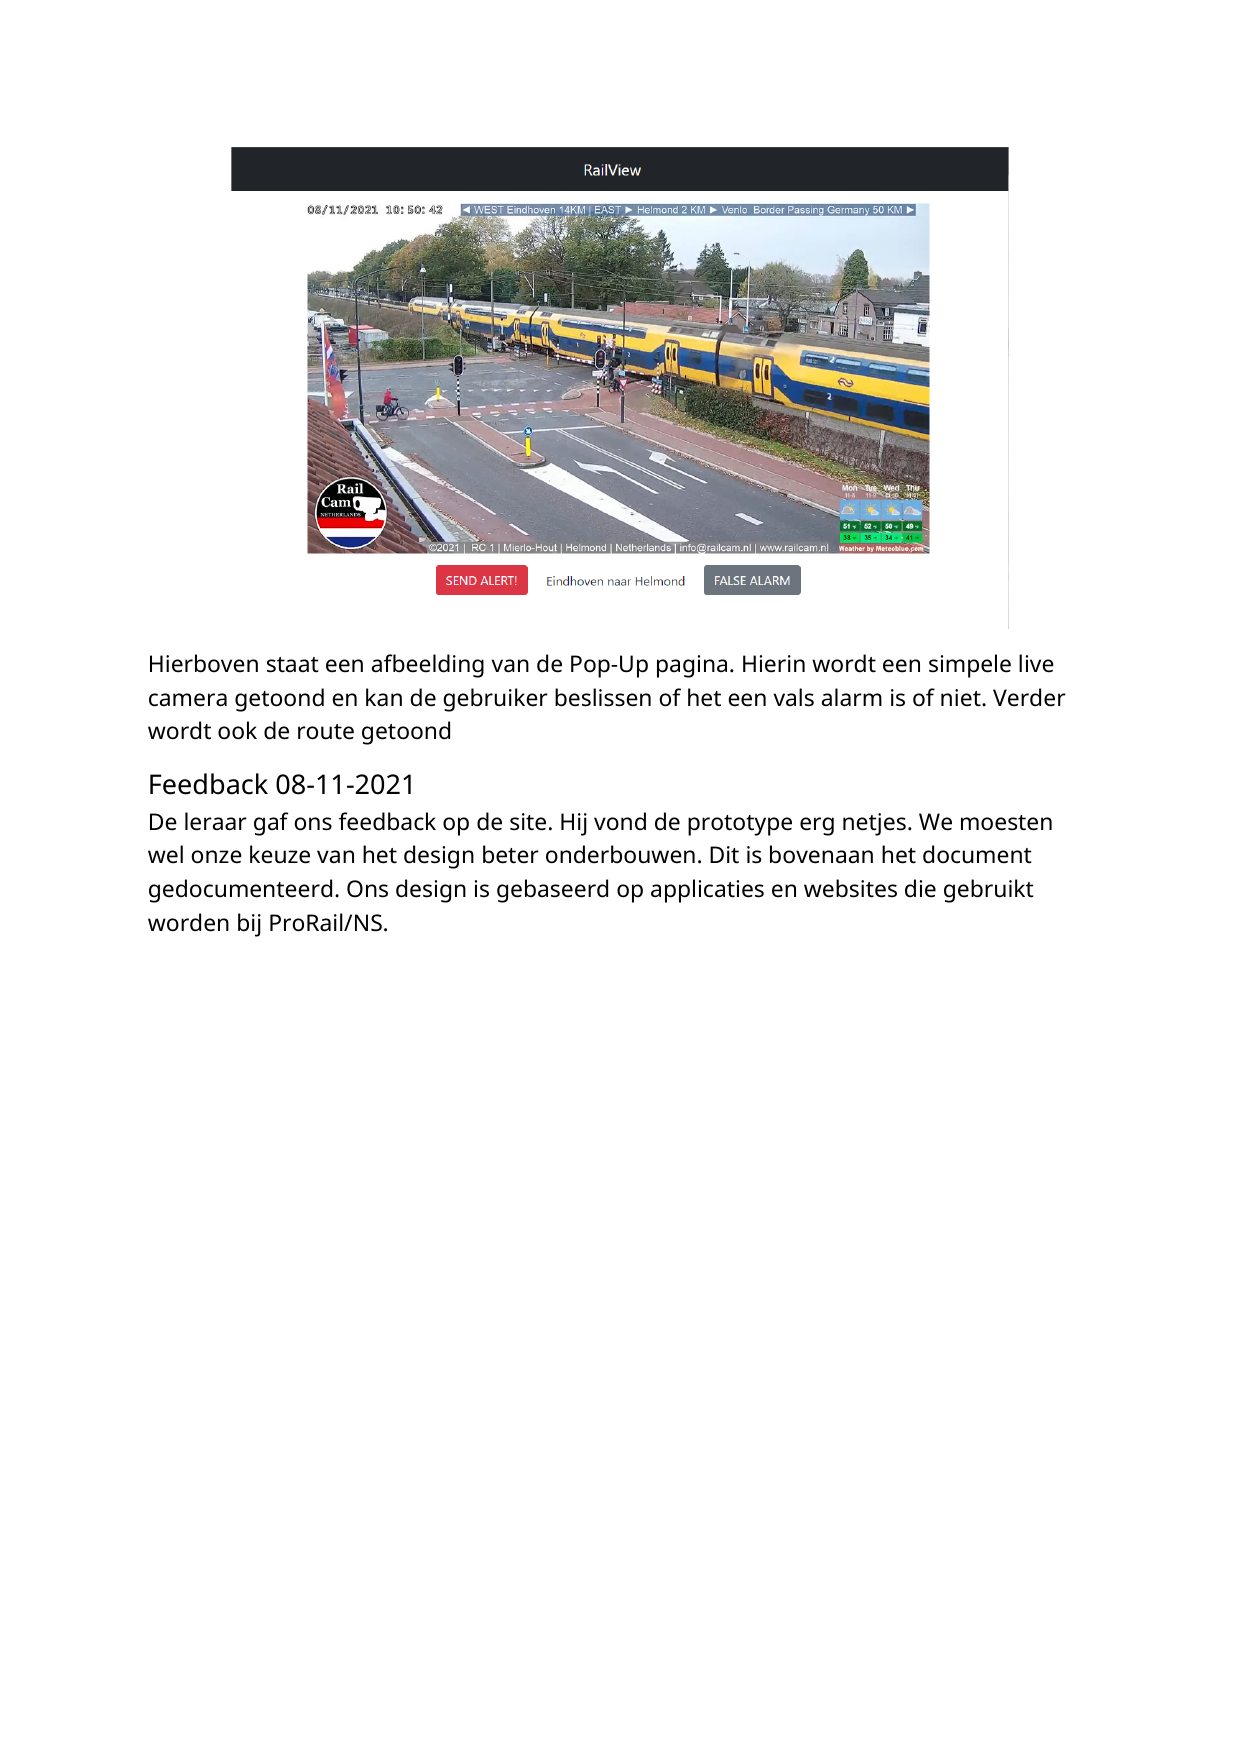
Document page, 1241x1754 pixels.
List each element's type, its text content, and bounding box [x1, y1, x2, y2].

subtitle Feedback 08-11-2021 [148, 766, 1093, 802]
text Hierboven staat een afbeelding van de Pop-Up pagina. Hierin wordt een simpele live camera getoond en kan de gebruiker beslissen of het een vals alarm is of niet. Verder wordt ook de route getoond [148, 648, 1093, 746]
text De leraar gaf ons feedback op de site. Hij vond de prototype erg netjes. We moesten wel onze keuze van het design beter onderbouwen. Dit is bovenaan het document gedocumenteerd. Ons design is gebaseerd op applicaties en websites die gebruikt worden bij ProRail/NS. [148, 805, 1093, 938]
picture [231, 147, 1009, 629]
